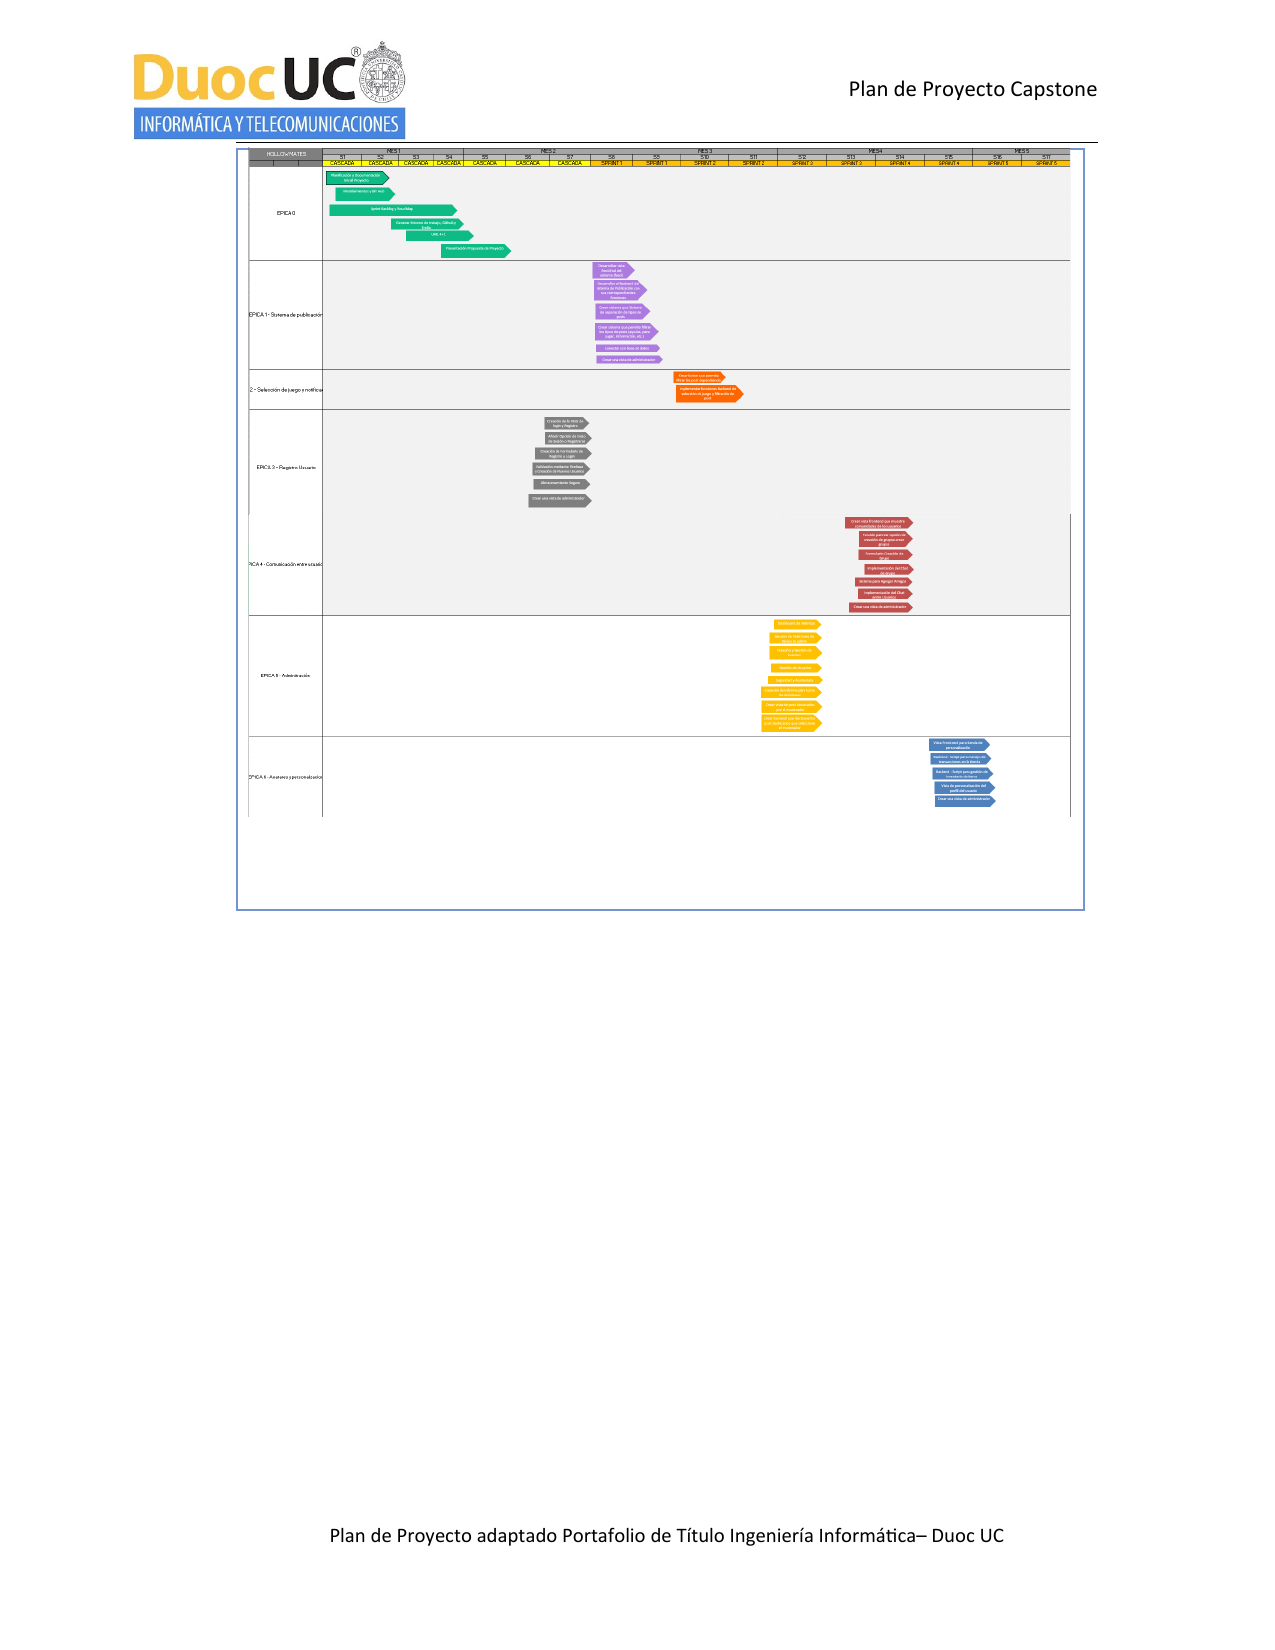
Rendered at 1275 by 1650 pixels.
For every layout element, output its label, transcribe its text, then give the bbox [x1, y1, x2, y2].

table_cell Se llevará a cabo para una calendarización de tareas por medio de un RACI y un Roadmap. Raci Roadmap [238, 150, 1083, 908]
picture [248, 147, 1072, 817]
picture [129, 39, 408, 142]
